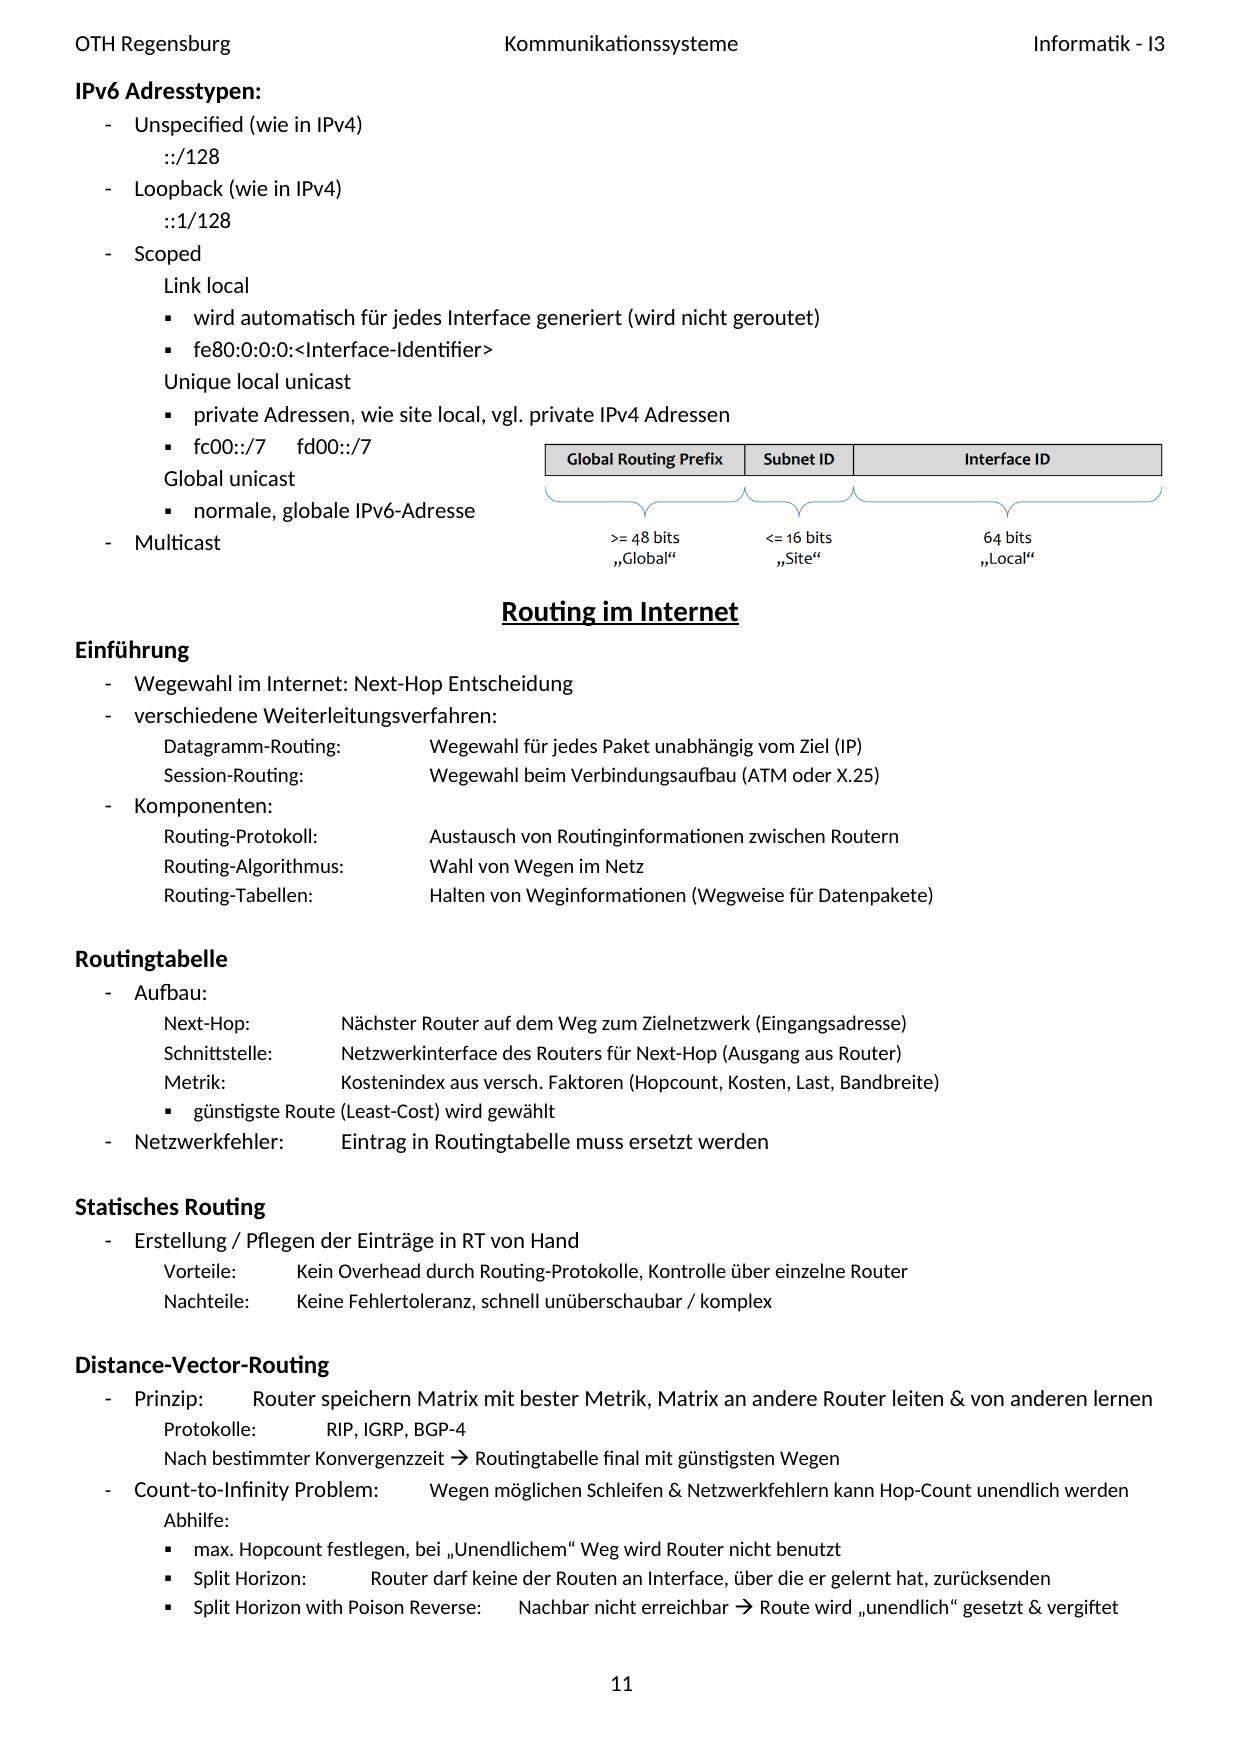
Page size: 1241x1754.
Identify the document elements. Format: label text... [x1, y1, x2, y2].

text Routingtabelle [75, 943, 1165, 974]
list Routing-Algorithmus: Wahl von Wegen im Netz [134, 853, 1165, 878]
list wird automatisch für jedes Interface generiert (wird nicht geroutet) [164, 303, 1165, 331]
list max. Hopcount festlegen, bei „Unendlichem“ Weg wird Router nicht benutzt [164, 1536, 1165, 1562]
list Count-to-Infinity Problem: Wegen möglichen Schleifen & Netzwerkfehlern kann Hop-Count unendlich werden [104, 1475, 1165, 1503]
text Routing im Internet [75, 593, 1165, 628]
list Unique local unicast [134, 367, 1165, 396]
list fe80:0:0:0:<Interface-Identifier> [164, 335, 1165, 363]
list Schnittstelle: Netzwerkinterface des Routers für Next-Hop (Ausgang aus Router) [134, 1040, 1165, 1065]
list verschiedene Weiterleitungsverfahren: [104, 701, 1165, 729]
list Netzwerkfehler: Eintrag in Routingtabelle muss ersetzt werden [104, 1127, 1165, 1155]
text IPv6 Adresstypen: [75, 75, 1165, 106]
list Abhilfe: [134, 1507, 1165, 1532]
list Scoped [104, 239, 1165, 267]
list Nachteile: Keine Fehlertoleranz, schnell unüberschaubar / komplex [134, 1288, 1165, 1313]
list Next-Hop: Nächster Router auf dem Weg zum Zielnetzwerk (Eingangsadresse) [134, 1011, 1165, 1036]
list Link local [134, 271, 1165, 299]
list Komponenten: [104, 791, 1165, 819]
list Protokolle: RIP, IGRP, BGP-4 [134, 1416, 1165, 1442]
list Loopback (wie in IPv4) [104, 174, 1165, 202]
list Routing-Tabellen: Halten von Weginformationen (Wegweise für Datenpakete) [134, 882, 1165, 907]
list günstigste Route (Least-Cost) wird gewählt [164, 1098, 1165, 1123]
list Multicast [104, 528, 1165, 556]
list Metrik: Kostenindex aus versch. Faktoren (Hopcount, Kosten, Last, Bandbreite) [134, 1069, 1165, 1094]
list Vorteile: Kein Overhead durch Routing-Protokolle, Kontrolle über einzelne Router [134, 1259, 1165, 1284]
list private Adressen, wie site local, vgl. private IPv4 Adressen [164, 400, 1165, 428]
list Aufbau: [104, 978, 1165, 1006]
list normale, globale IPv6-Adresse [164, 496, 1165, 524]
list Unspecified (wie in IPv4) [104, 110, 1165, 138]
list fc00::/7 fd00::/7 [164, 432, 1165, 460]
list Erstellung / Pflegen der Einträge in RT von Hand [104, 1227, 1165, 1254]
list Global unicast [134, 464, 1165, 492]
list Wegewahl im Internet: Next-Hop Entscheidung [104, 669, 1165, 697]
list Split Horizon: Router darf keine der Routen an Interface, über die er gelernt hat, zurücksenden [164, 1565, 1165, 1591]
list Nach bestimmter Konvergenzzeit Routingtabelle final mit günstigsten Wegen [134, 1446, 1165, 1471]
list Session-Routing: Wegewahl beim Verbindungsaufbau (ATM oder X.25) [134, 762, 1165, 788]
text Distance-Vector-Routing [75, 1349, 1165, 1380]
picture [538, 434, 1171, 586]
text Statisches Routing [75, 1192, 1165, 1222]
list Split Horizon with Poison Reverse: Nachbar nicht erreichbar Route wird „unendlich“ gesetzt & vergiftet [164, 1594, 1165, 1620]
list Routing-Protokoll: Austausch von Routinginformationen zwischen Routern [134, 824, 1165, 849]
list ::1/128 [134, 207, 1165, 234]
list Prinzip: Router speichern Matrix mit bester Metrik, Matrix an andere Router leiten & von anderen lernen [104, 1384, 1165, 1412]
list ::/128 [134, 142, 1165, 170]
text Einführung [75, 634, 1165, 664]
list Datagramm-Routing: Wegewahl für jedes Paket unabhängig vom Ziel (IP) [134, 733, 1165, 758]
